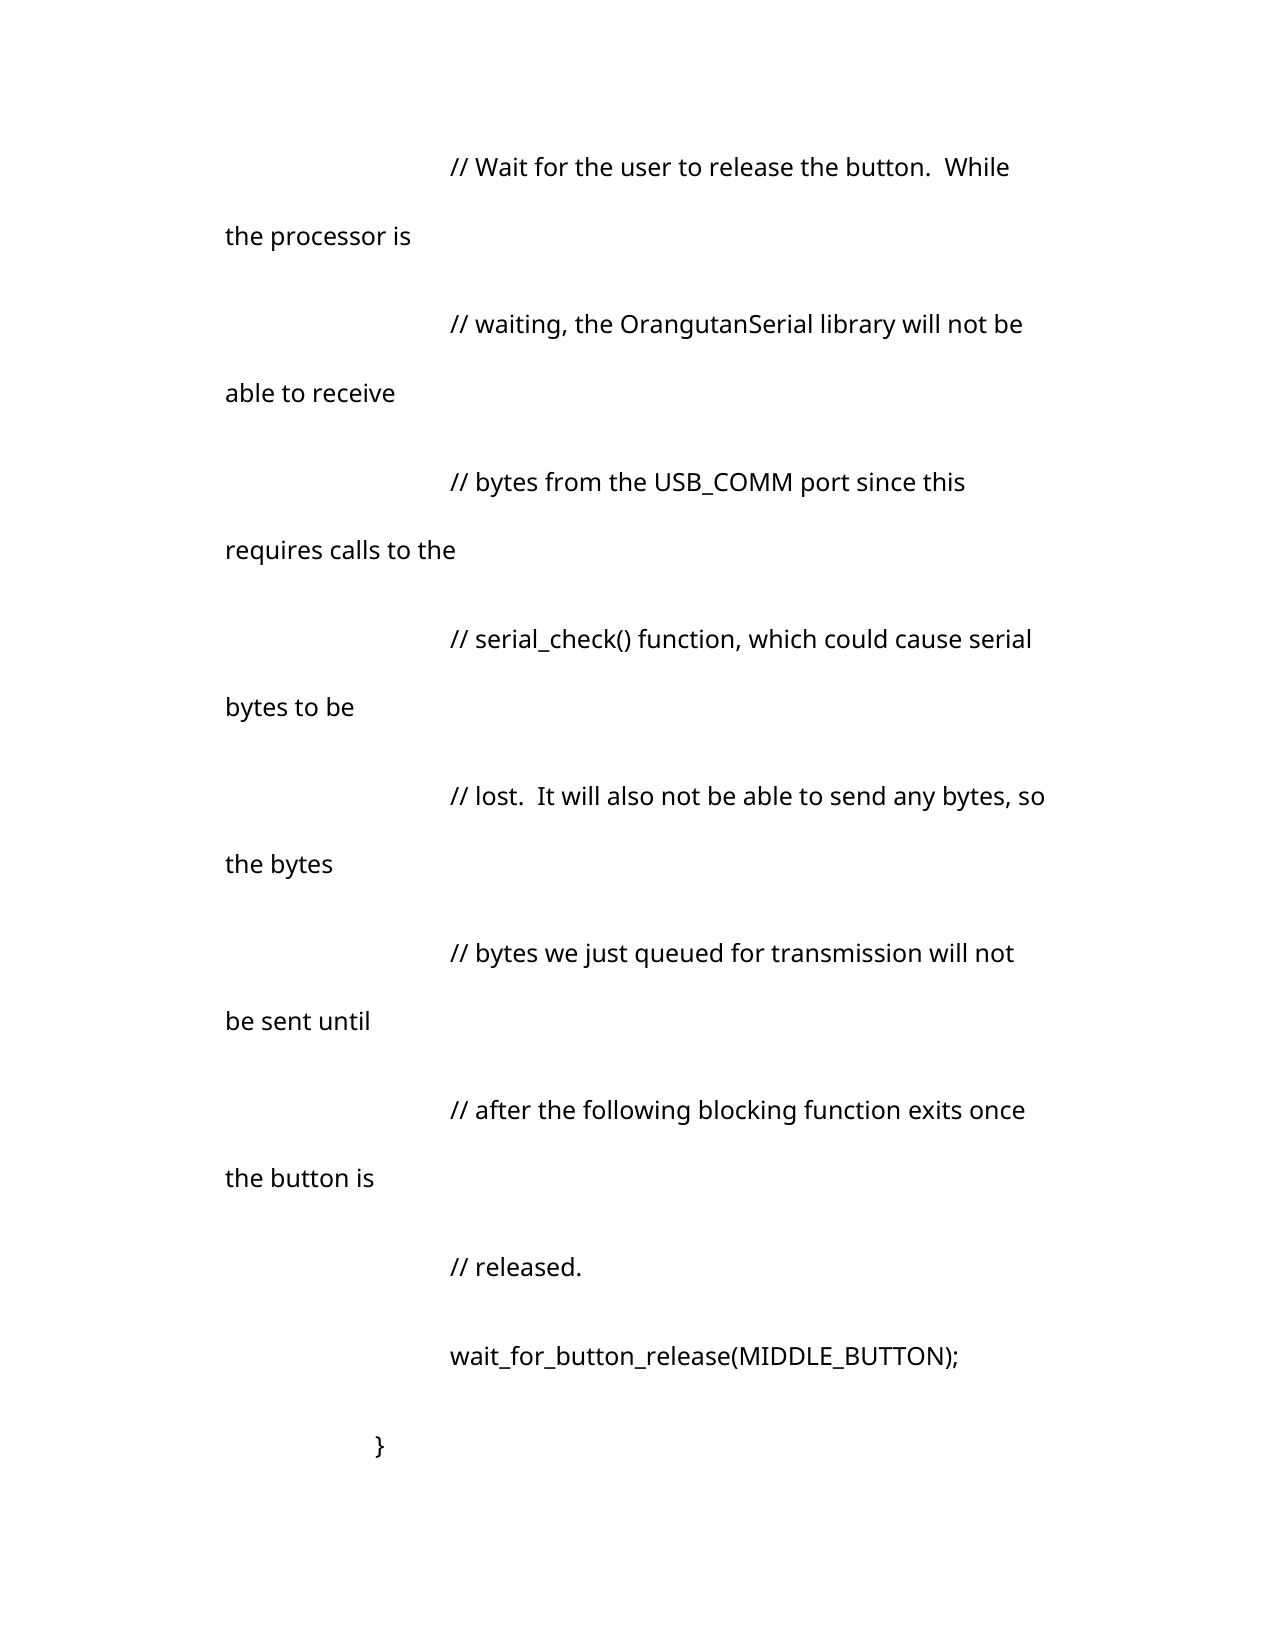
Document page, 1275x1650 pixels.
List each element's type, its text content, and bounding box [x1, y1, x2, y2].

text // serial_check() function, which could cause serial bytes to be [225, 621, 1050, 723]
text wait_for_button_release(MIDDLE_BUTTON); [225, 1338, 1050, 1373]
text } [225, 1427, 1050, 1462]
text // lost. It will also not be able to send any bytes, so the bytes [225, 778, 1050, 881]
text // Wait for the user to release the button. While the processor is [225, 150, 1050, 252]
text // bytes we just queued for transmission will not be sent until [225, 935, 1050, 1038]
text // released. [225, 1249, 1050, 1284]
text // bytes from the USB_COMM port since this requires calls to the [225, 464, 1050, 566]
text // waiting, the OrangutanSerial library will not be able to receive [225, 307, 1050, 409]
text // after the following blocking function exits once the button is [225, 1092, 1050, 1195]
